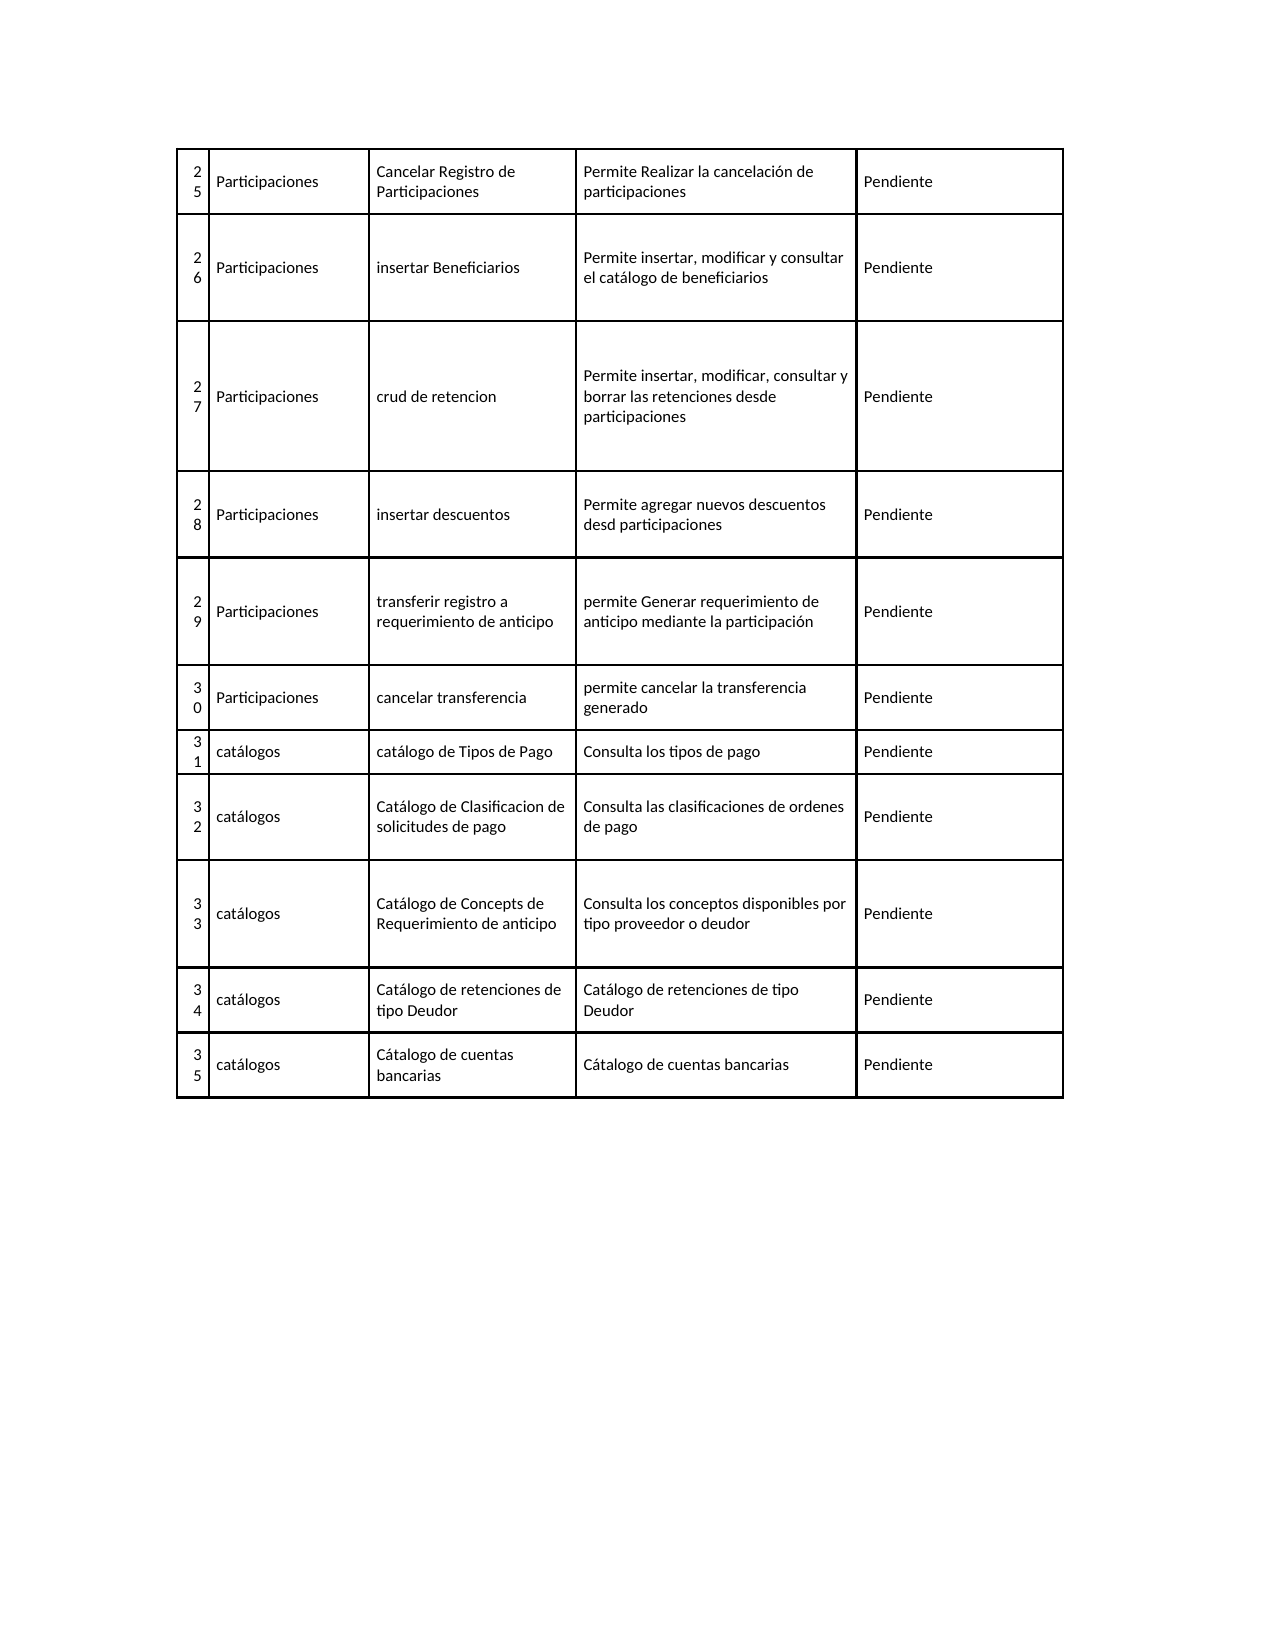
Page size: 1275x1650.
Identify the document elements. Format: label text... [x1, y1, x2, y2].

table_cell Catálogo de retenciones de tipo Deudor [577, 969, 855, 1031]
table_cell Participaciones [210, 322, 368, 470]
table_cell Pendiente [858, 861, 1062, 966]
table_cell insertar descuentos [370, 472, 575, 556]
table_cell transferir registro a requerimiento de anticipo [370, 559, 575, 664]
table_cell Pendiente [858, 969, 1062, 1031]
table_cell Participaciones [210, 559, 368, 664]
table_cell Permite agregar nuevos descuentos desd participaciones [577, 472, 855, 556]
table_cell 28 [178, 472, 208, 556]
table_cell Catálogo de Clasificacion de solicitudes de pago [370, 775, 575, 859]
table_cell Pendiente [858, 775, 1062, 859]
table_cell Cancelar Registro de Participaciones [370, 150, 575, 213]
table_cell catálogos [210, 775, 368, 859]
table_cell Pendiente [858, 666, 1062, 729]
table_cell Participaciones [210, 666, 368, 729]
table_cell 35 [178, 1034, 208, 1096]
table_cell insertar Beneficiarios [370, 215, 575, 320]
table_cell 32 [178, 775, 208, 859]
table_cell Cátalogo de cuentas bancarias [370, 1034, 575, 1096]
table_cell Permite insertar, modificar y consultar el catálogo de beneficiarios [577, 215, 855, 320]
table_cell Pendiente [858, 215, 1062, 320]
table_cell catálogo de Tipos de Pago [370, 731, 575, 773]
table_cell catálogos [210, 731, 368, 773]
table_cell Cátalogo de cuentas bancarias [577, 1034, 855, 1096]
table_cell 27 [178, 322, 208, 470]
table_cell 26 [178, 215, 208, 320]
table_cell Consulta las clasificaciones de ordenes de pago [577, 775, 855, 859]
table_cell 34 [178, 969, 208, 1031]
table_cell Pendiente [858, 322, 1062, 470]
table_cell Consulta los conceptos disponibles por tipo proveedor o deudor [577, 861, 855, 966]
table_cell permite cancelar la transferencia generado [577, 666, 855, 729]
table_cell Participaciones [210, 472, 368, 556]
table_cell catálogos [210, 1034, 368, 1096]
table_cell crud de retencion [370, 322, 575, 470]
table_cell Pendiente [858, 559, 1062, 664]
table_cell cancelar transferencia [370, 666, 575, 729]
table_cell Pendiente [858, 731, 1062, 773]
table_cell Permite insertar, modificar, consultar y borrar las retenciones desde participaciones [577, 322, 855, 470]
table_cell Permite Realizar la cancelación de participaciones [577, 150, 855, 213]
table_cell 30 [178, 666, 208, 729]
table_cell Consulta los tipos de pago [577, 731, 855, 773]
table_cell Catálogo de Concepts de Requerimiento de anticipo [370, 861, 575, 966]
table_cell 29 [178, 559, 208, 664]
table_cell 33 [178, 861, 208, 966]
table_cell Catálogo de retenciones de tipo Deudor [370, 969, 575, 1031]
table_cell Pendiente [858, 1034, 1062, 1096]
table_cell permite Generar requerimiento de anticipo mediante la participación [577, 559, 855, 664]
table_cell catálogos [210, 969, 368, 1031]
table_cell catálogos [210, 861, 368, 966]
table_cell 25 [178, 150, 208, 213]
table_cell 31 [178, 731, 208, 773]
table_cell Participaciones [210, 150, 368, 213]
table_cell Pendiente [858, 472, 1062, 556]
table_cell Pendiente [858, 150, 1062, 213]
table_cell Participaciones [210, 215, 368, 320]
